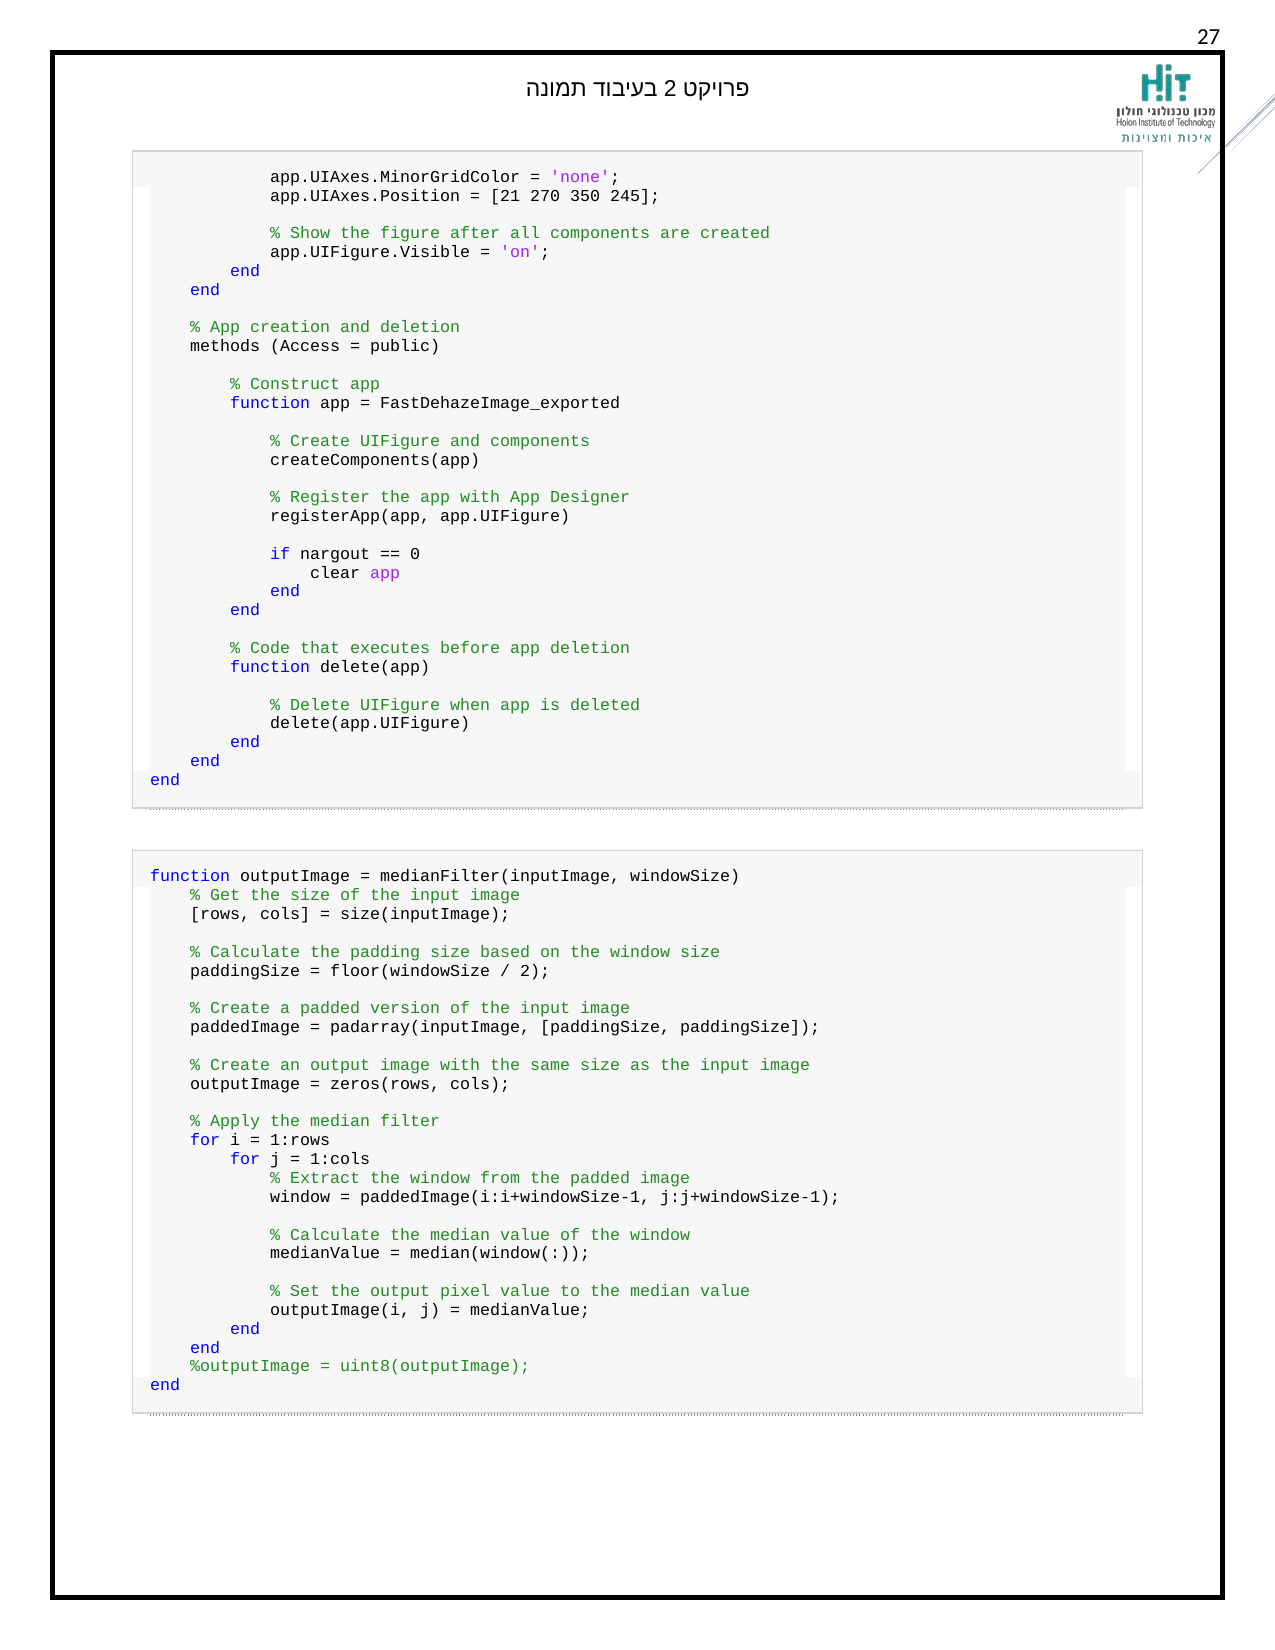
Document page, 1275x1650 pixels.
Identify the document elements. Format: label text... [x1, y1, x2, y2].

text registerApp(app, app.UIFigure) [150, 508, 1125, 526]
text function app = FastDehazeImage_exported [150, 394, 1125, 413]
text window = paddedImage(i:i+windowSize-1, j:j+windowSize-1); [150, 1188, 1125, 1207]
text end [150, 734, 1125, 753]
text function outputImage = medianFilter(inputImage, windowSize) [133, 851, 1142, 887]
text end [133, 753, 1142, 807]
text delete(app.UIFigure) [150, 715, 1125, 734]
text end [133, 1359, 1142, 1412]
text end [150, 1339, 1125, 1358]
text % Extract the window from the padded image [150, 1169, 1125, 1188]
text % Delete UIFigure when app is deleted [150, 696, 1125, 715]
text for j = 1:cols [150, 1151, 1125, 1169]
text % Construct app [150, 376, 1125, 394]
text for i = 1:rows [150, 1132, 1125, 1151]
text % Calculate the padding size based on the window size [150, 943, 1125, 962]
text function delete(app) [150, 658, 1125, 677]
text methods (Access = public) [150, 338, 1125, 357]
text clear app [150, 564, 1125, 583]
text % Create UIFigure and components [150, 432, 1125, 451]
text % Set the output pixel value to the median value [150, 1283, 1125, 1301]
text % Register the app with App Designer [150, 489, 1125, 508]
text % Calculate the median value of the window [150, 1226, 1125, 1245]
text if nargout == 0 [150, 545, 1125, 564]
text end [150, 583, 1125, 602]
picture [1111, 55, 1220, 148]
text paddedImage = padarray(inputImage, [paddingSize, paddingSize]); [150, 1019, 1125, 1037]
text end [150, 281, 1125, 300]
text app.UIFigure.Visible = 'on'; [150, 244, 1125, 262]
text % Apply the median filter [150, 1113, 1125, 1132]
text % Show the figure after all components are created [150, 225, 1125, 244]
text createComponents(app) [150, 451, 1125, 470]
text outputImage = zeros(rows, cols); [150, 1075, 1125, 1094]
text end [150, 262, 1125, 281]
text medianValue = median(window(:)); [150, 1245, 1125, 1264]
text outputImage(i, j) = medianValue; [150, 1301, 1125, 1320]
text app.UIAxes.Position = [21 270 350 245]; [150, 187, 1125, 206]
text [rows, cols] = size(inputImage); [150, 906, 1125, 924]
text % Code that executes before app deletion [150, 639, 1125, 658]
text end [150, 602, 1125, 621]
text app.UIAxes.MinorGridColor = 'none'; [133, 152, 1142, 187]
text % Create a padded version of the input image [150, 1000, 1125, 1019]
text % App creation and deletion [150, 319, 1125, 338]
text % Create an output image with the same size as the input image [150, 1056, 1125, 1075]
text % Get the size of the input image [150, 887, 1125, 906]
text paddingSize = floor(windowSize / 2); [150, 962, 1125, 981]
text end [150, 1320, 1125, 1339]
